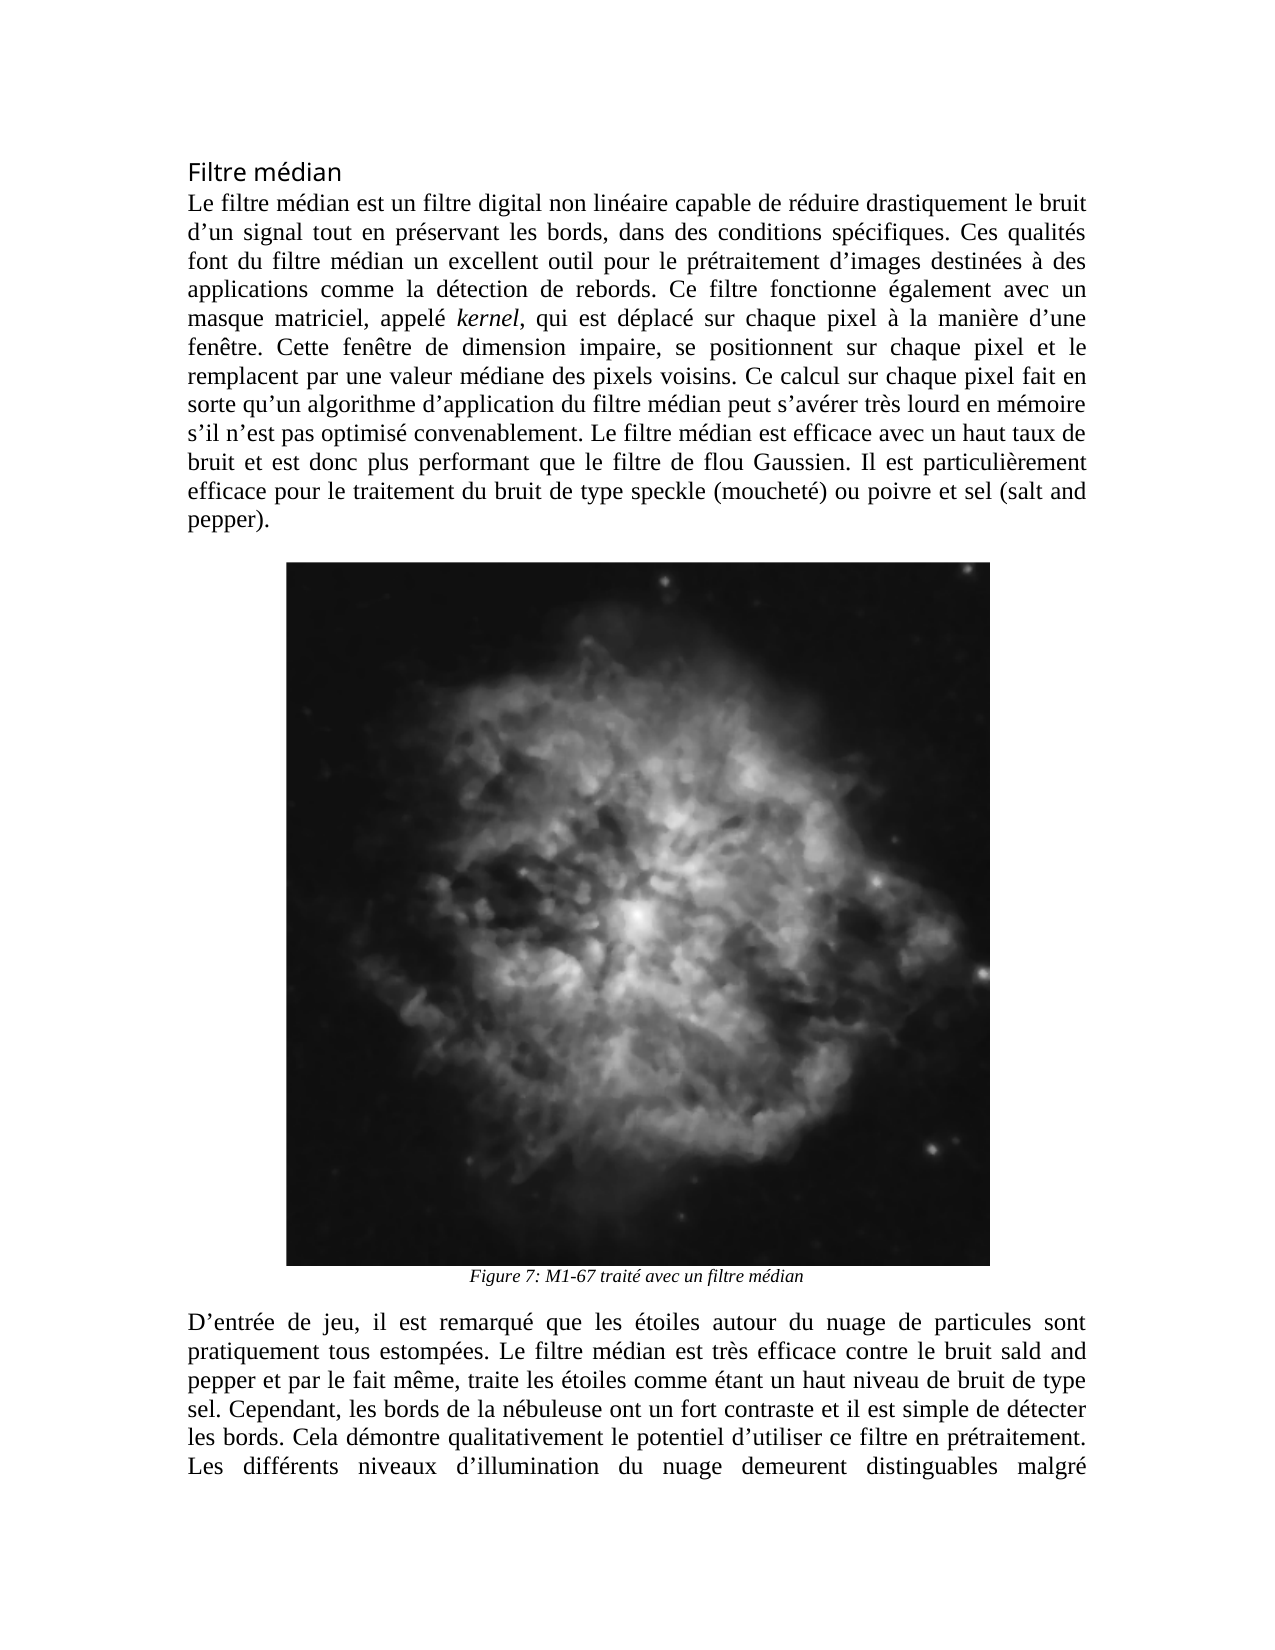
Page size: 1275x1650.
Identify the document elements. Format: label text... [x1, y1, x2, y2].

text Le filtre médian est un filtre digital non linéaire capable de réduire drastiquement le bruit d’un signal tout en préservant les bords, dans des conditions spécifiques. Ces qualités font du filtre médian un excellent outil pour le prétraitement d’images destinées à des applications comme la détection de rebords. Ce filtre fonctionne également avec un masque matriciel, appelé kernel, qui est déplacé sur chaque pixel à la manière d’une fenêtre. Cette fenêtre de dimension impaire, se positionnent sur chaque pixel et le remplacent par une valeur médiane des pixels voisins. Ce calcul sur chaque pixel fait en sorte qu’un algorithme d’application du filtre médian peut s’avérer très lourd en mémoire s’il n’est pas optimisé convenablement. Le filtre médian est efficace avec un haut taux de bruit et est donc plus performant que le filtre de flou Gaussien. Il est particulièrement efficace pour le traitement du bruit de type speckle (moucheté) ou poivre et sel (salt and pepper). [187, 188, 1087, 533]
text Figure 7: M1-67 traité avec un filtre médian [187, 1265, 1087, 1287]
picture [285, 562, 990, 1266]
subtitle Filtre médian [187, 154, 1087, 188]
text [187, 1307, 1087, 1480]
